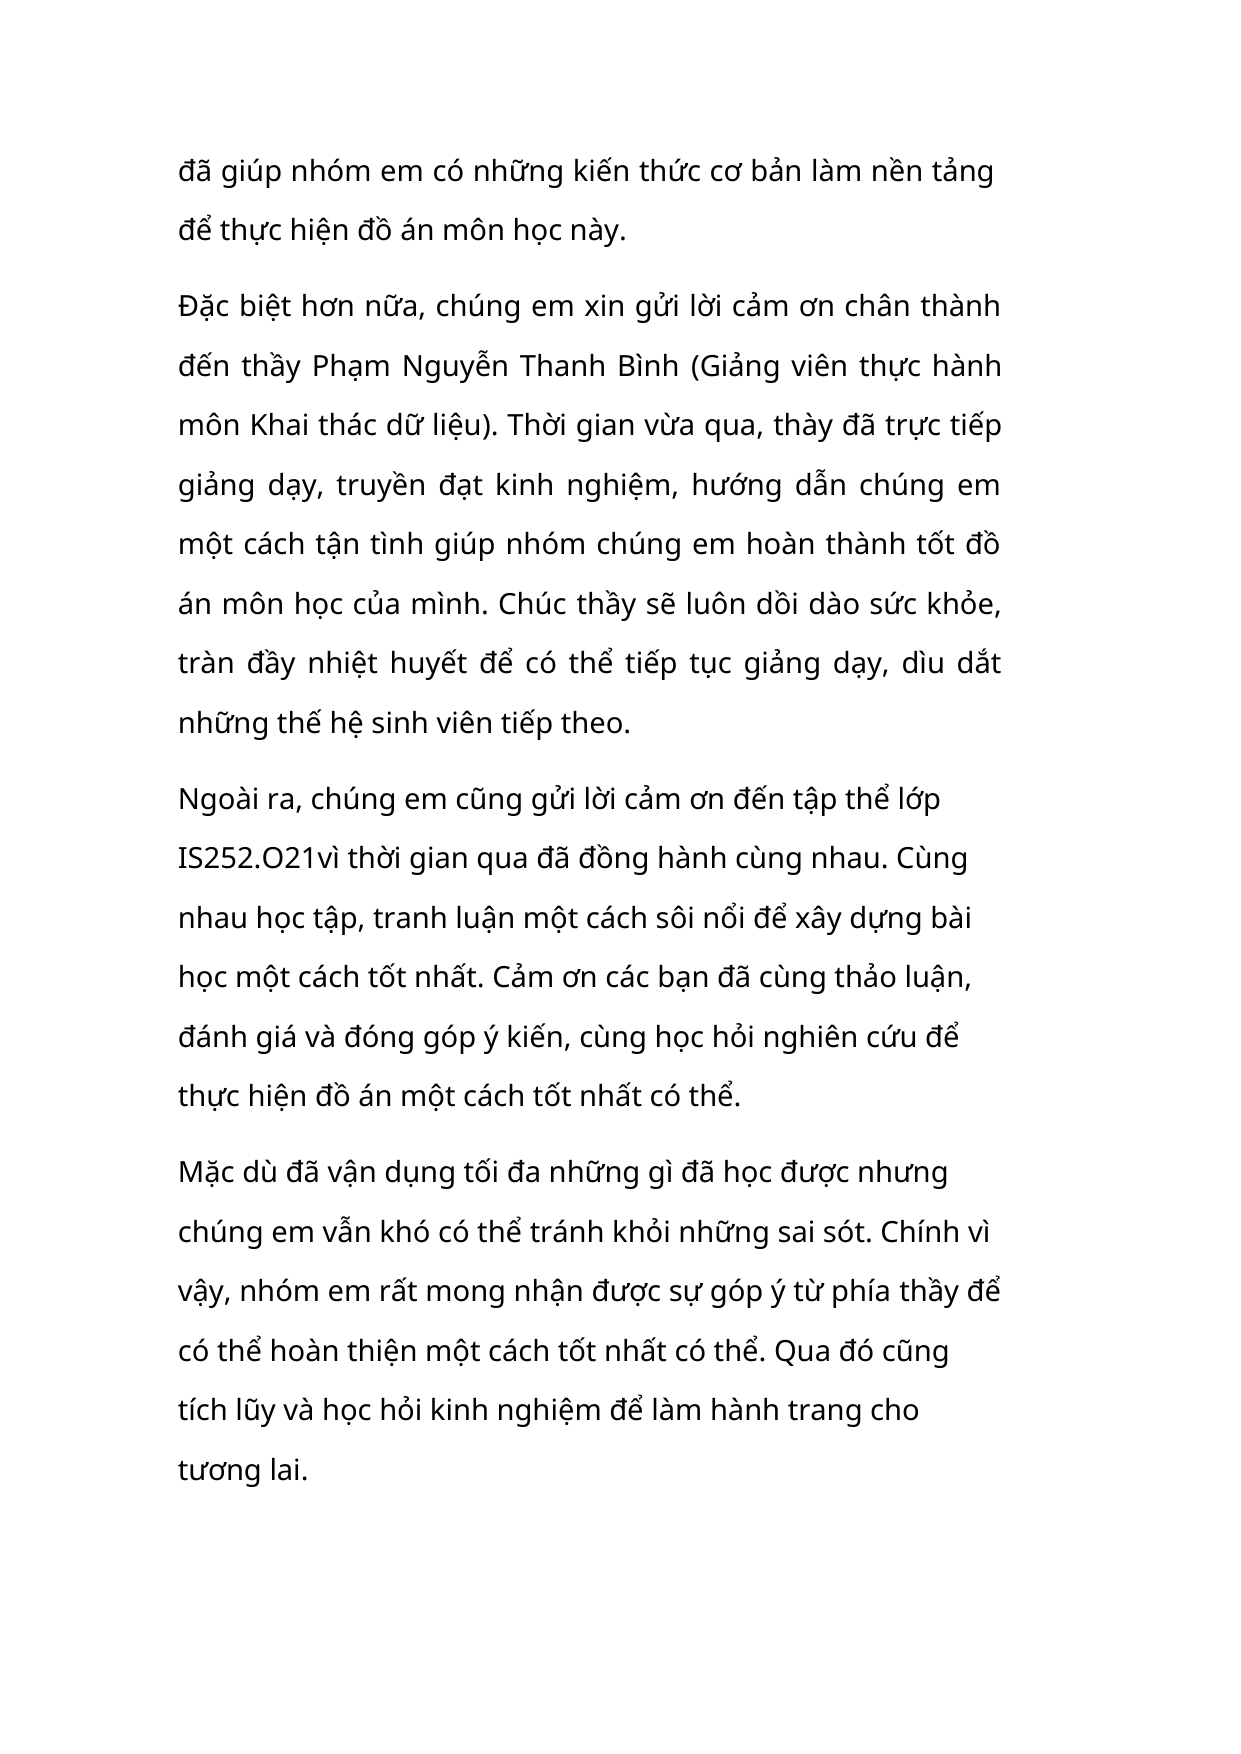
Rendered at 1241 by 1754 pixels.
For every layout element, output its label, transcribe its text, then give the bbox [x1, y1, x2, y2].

text Đặc biệt hơn nữa, chúng em xin gửi lời cảm ơn chân thành đến thầy Phạm Nguyễn Thanh Bình (Giảng viên thực hành môn Khai thác dữ liệu). Thời gian vừa qua, thày đã trực tiếp giảng dạy, truyền đạt kinh nghiệm, hướng dẫn chúng em một cách tận tình giúp nhóm chúng em hoàn thành tốt đồ án môn học của mình. Chúc thầy sẽ luôn dồi dào sức khỏe, tràn đầy nhiệt huyết để có thể tiếp tục giảng dạy, dìu dắt những thế hệ sinh viên tiếp theo. [178, 286, 1002, 742]
text Mặc dù đã vận dụng tối đa những gì đã học được nhưng chúng em vẫn khó có thể tránh khỏi những sai sót. Chính vì vậy, nhóm em rất mong nhận được sự góp ý từ phía thầy để có thể hoàn thiện một cách tốt nhất có thể. Qua đó cũng tích lũy và học hỏi kinh nghiệm để làm hành trang cho tương lai. [178, 1152, 1002, 1489]
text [178, 150, 996, 249]
text Ngoài ra, chúng em cũng gửi lời cảm ơn đến tập thể lớp IS252.O21vì thời gian qua đã đồng hành cùng nhau. Cùng nhau học tập, tranh luận một cách sôi nổi để xây dựng bài học một cách tốt nhất. Cảm ơn các bạn đã cùng thảo luận, đánh giá và đóng góp ý kiến, cùng học hỏi nghiên cứu để thực hiện đồ án một cách tốt nhất có thể. [178, 778, 1002, 1115]
